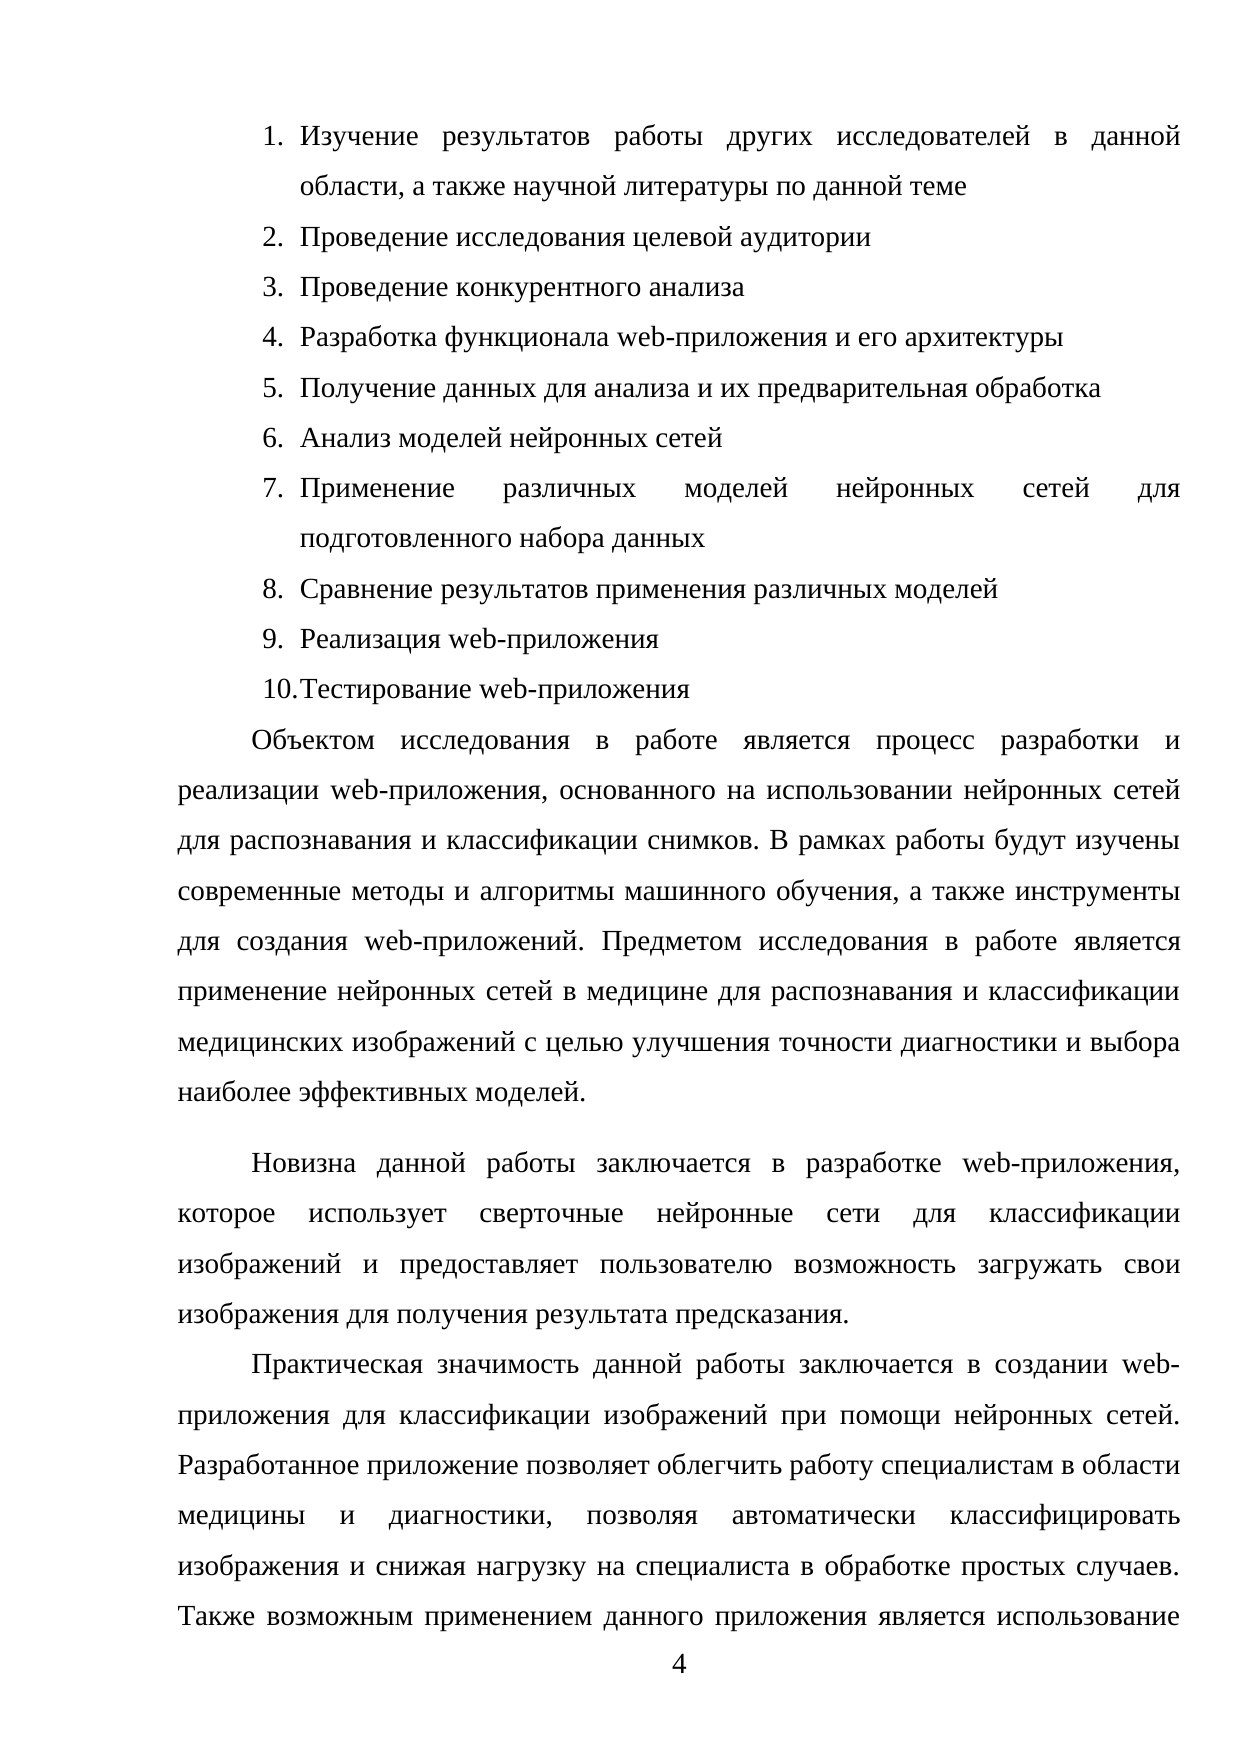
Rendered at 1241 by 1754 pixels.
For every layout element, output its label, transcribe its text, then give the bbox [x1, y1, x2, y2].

list Проведение исследования целевой аудитории [262, 219, 1181, 252]
list Сравнение результатов применения различных моделей [262, 571, 1181, 604]
list Разработка функционала web-приложения и его архитектуры [262, 319, 1181, 353]
text Новизна данной работы заключается в разработке web-приложения, которое использует сверточные нейронные сети для классификации изображений и предоставляет пользователю возможность загружать свои изображения для получения результата предсказания. [177, 1145, 1181, 1330]
list Изучение результатов работы других исследователей в данной области, а также научной литературы по данной теме [262, 118, 1181, 202]
text Объектом исследования в работе является процесс разработки и реализации web-приложения, основанного на использовании нейронных сетей для распознавания и классификации снимков. В рамках работы будут изучены современные методы и алгоритмы машинного обучения, а также инструменты для создания web-приложений. Предметом исследования в работе является применение нейронных сетей в медицине для распознавания и классификации медицинских изображений с целью улучшения точности диагностики и выбора наиболее эффективных моделей. [177, 722, 1181, 1108]
list Реализация web-приложения [262, 621, 1181, 655]
list Получение данных для анализа и их предварительная обработка [262, 370, 1181, 403]
list Тестирование web-приложения [262, 672, 1181, 705]
list Применение различных моделей нейронных сетей для подготовленного набора данных [262, 470, 1181, 554]
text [177, 1346, 1181, 1632]
list Проведение конкурентного анализа [262, 269, 1181, 303]
list Анализ моделей нейронных сетей [262, 420, 1181, 453]
